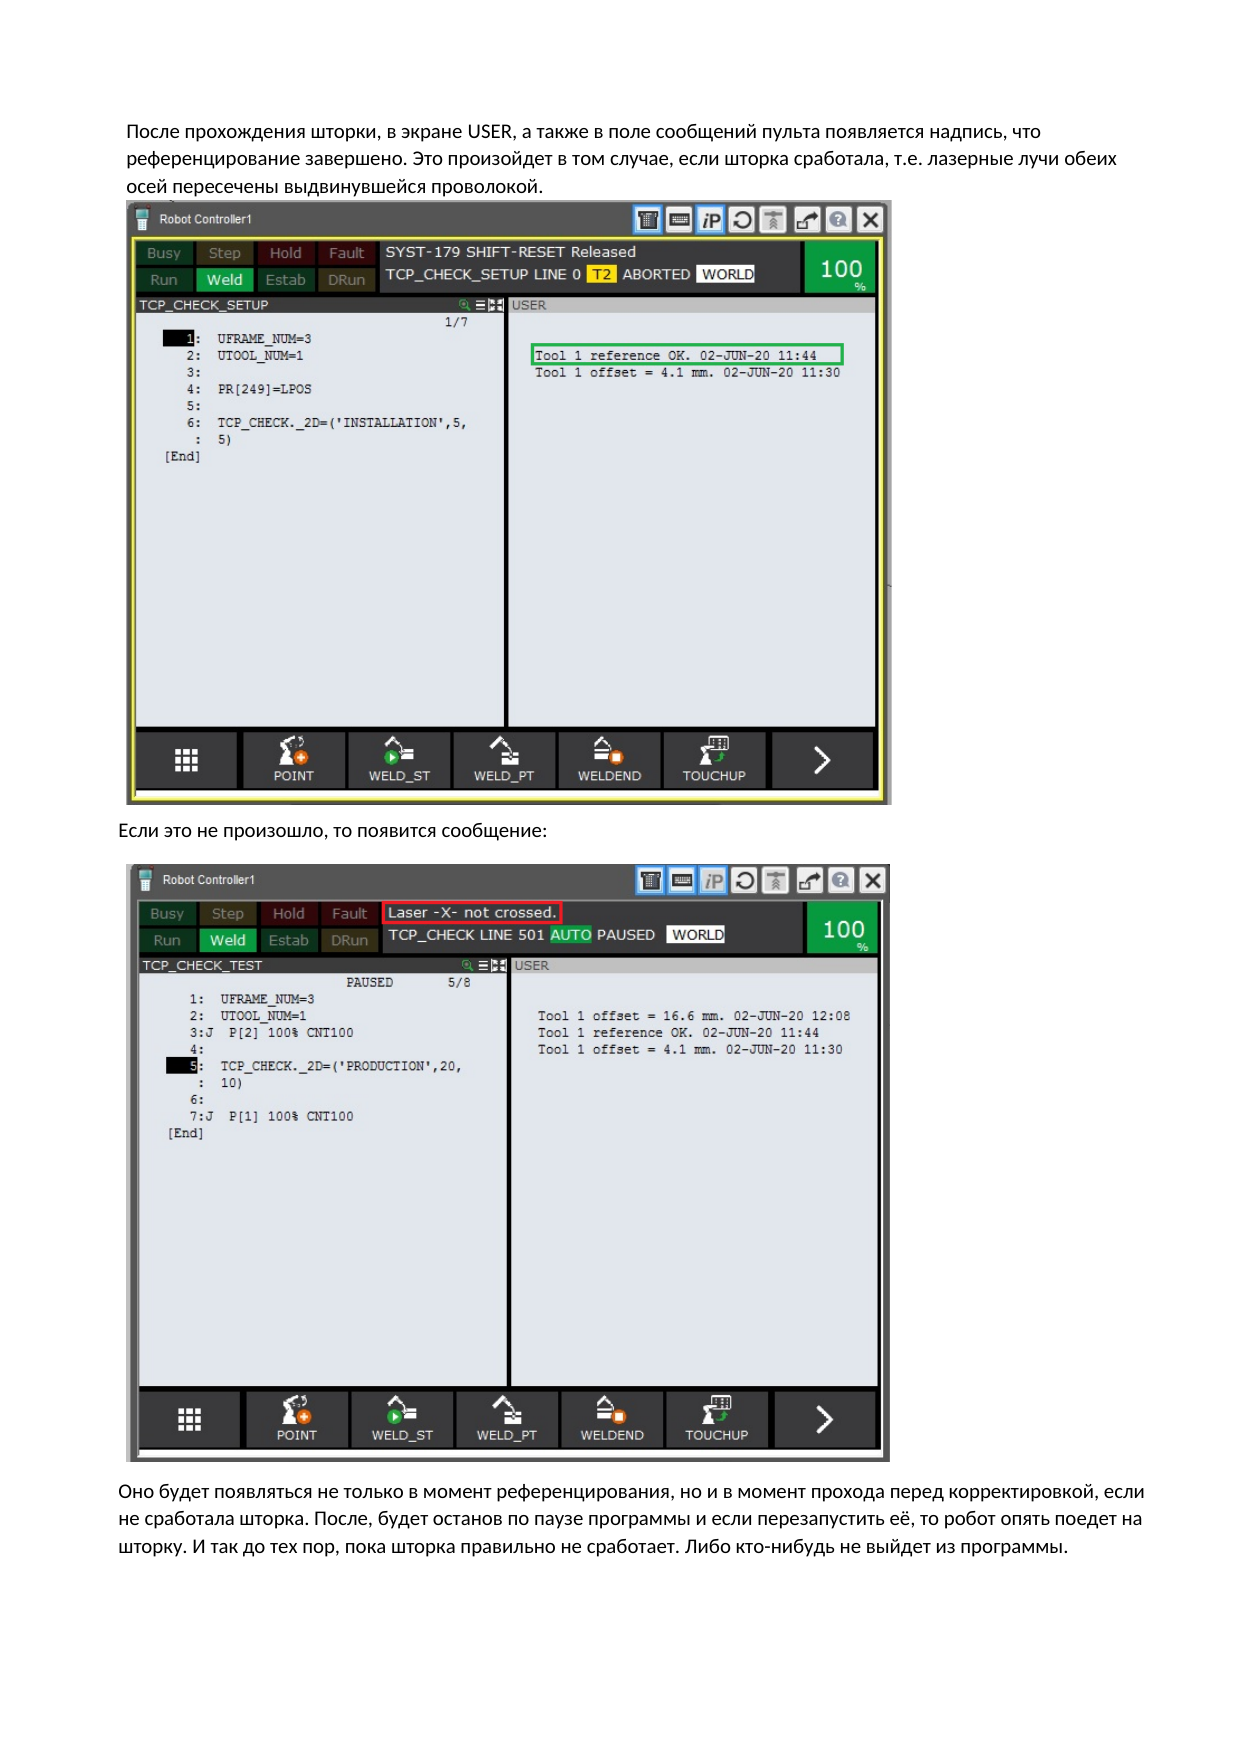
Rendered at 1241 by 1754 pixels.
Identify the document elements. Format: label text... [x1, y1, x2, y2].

picture [126, 200, 892, 805]
text Если это не произошло, то появится сообщение: [118, 817, 1152, 843]
text Оно будет появляться не только в момент референцирования, но и в момент прохода перед корректировкой, если не сработала шторка. После, будет останов по паузе программы и если перезапустить её, то робот опять поедет на шторку. И так до тех пор, пока шторка правильно не сработает. Либо кто-нибудь не выйдет из программы. [118, 1478, 1152, 1558]
list После прохождения шторки, в экране USER, а также в поле сообщений пульта появляется надпись, что референцирование завершено. Это произойдет в том случае, если шторка сработала, т.е. лазерные лучи обеих осей пересечены выдвинувшейся проволокой. [126, 118, 1152, 198]
picture [126, 864, 890, 1462]
